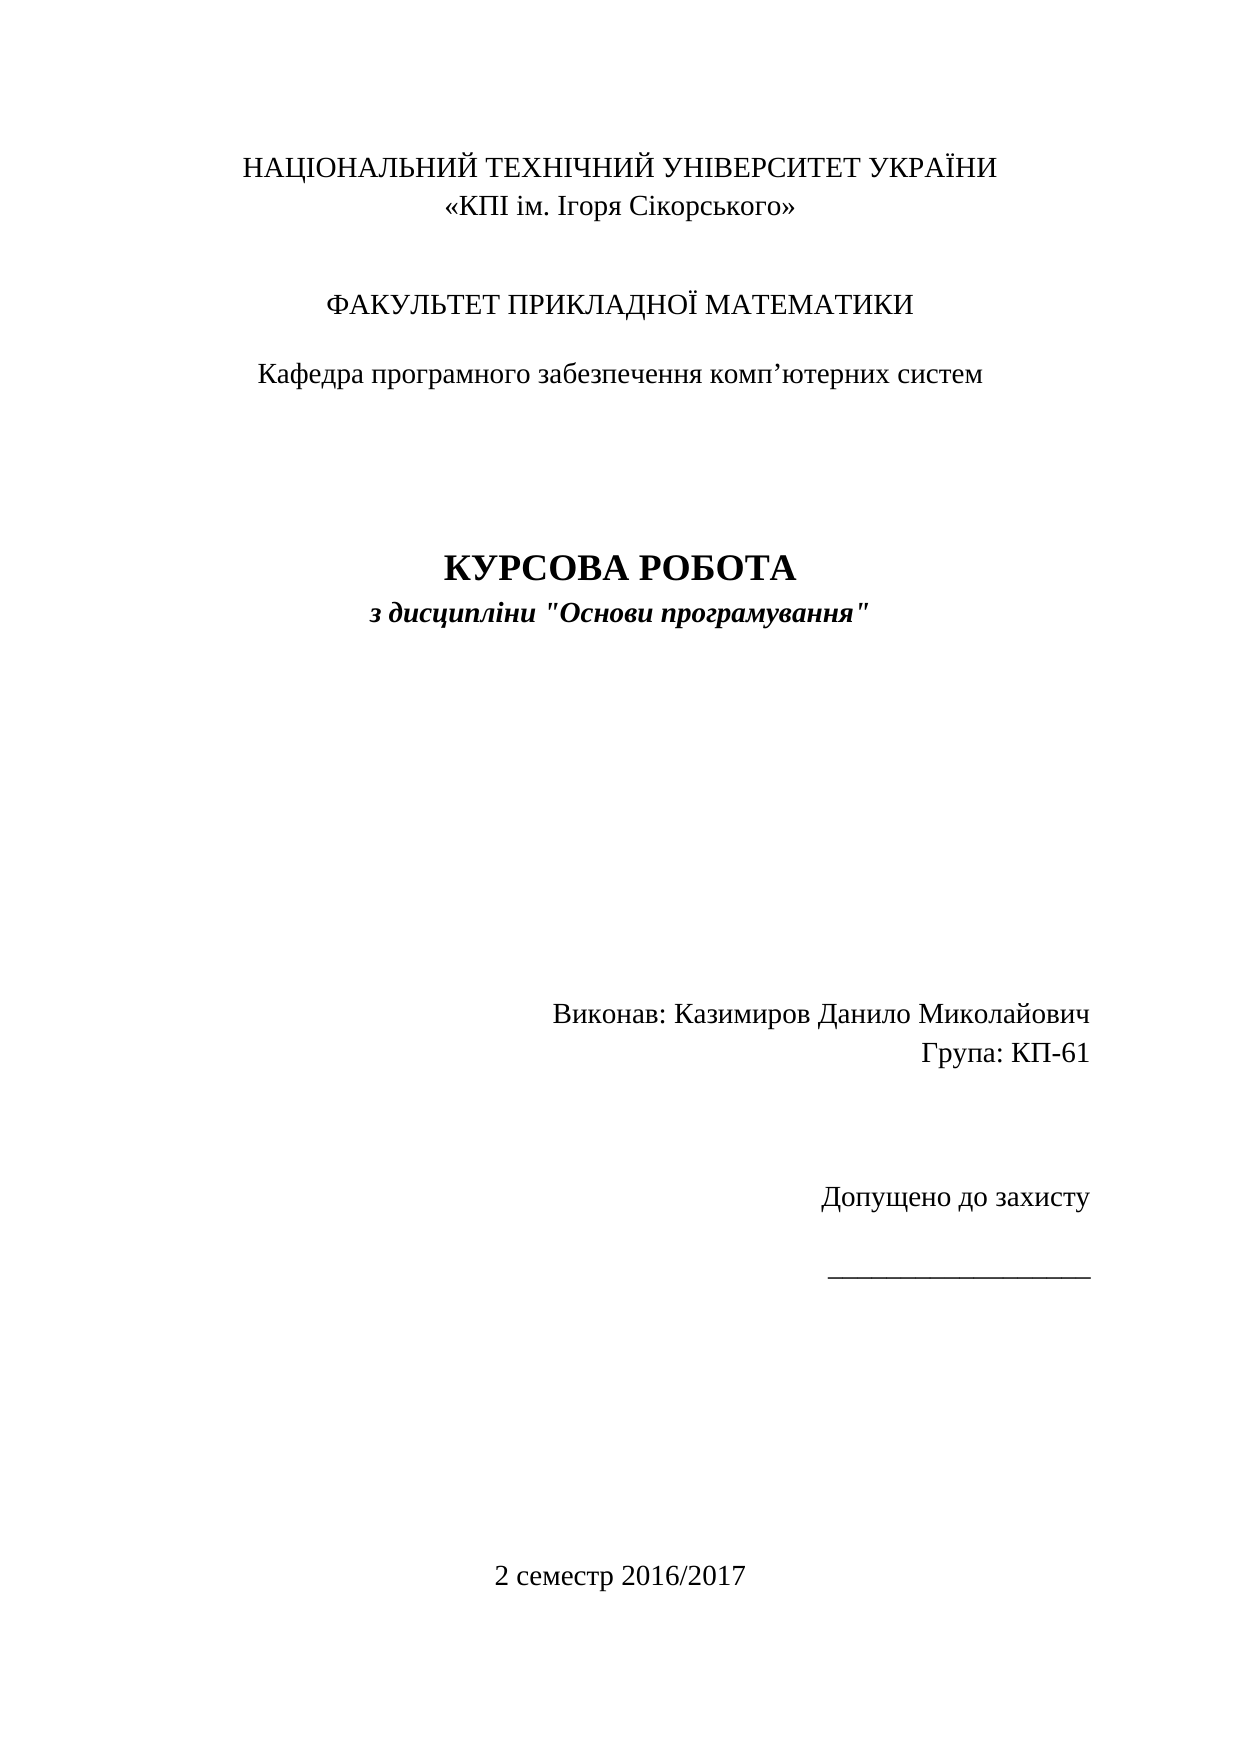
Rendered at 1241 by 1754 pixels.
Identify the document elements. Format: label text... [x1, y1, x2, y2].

text з дисципліни "Основи програмування" [150, 595, 1090, 629]
text Група: КП-61 [150, 1035, 1090, 1068]
text ФАКУЛЬТЕТ ПРИКЛАДНОЇ МАТЕМАТИКИ [150, 287, 1090, 321]
text Кафедра програмного забезпечення комп’ютерних систем [150, 356, 1090, 390]
text «КПІ ім. Ігоря Сікорського» [150, 188, 1090, 222]
text __________________ [150, 1248, 1090, 1281]
text Виконав: Казимиров Данило Миколайович [150, 996, 1090, 1030]
text КУРСОВА РОБОТА [150, 546, 1090, 589]
text НАЦІОНАЛЬНИЙ ТЕХНІЧНИЙ УНІВЕРСИТЕТ УКРАЇНИ [150, 150, 1090, 183]
text Допущено до захисту [150, 1179, 1090, 1213]
text 2 семестр 2016/2017 [150, 1558, 1090, 1592]
